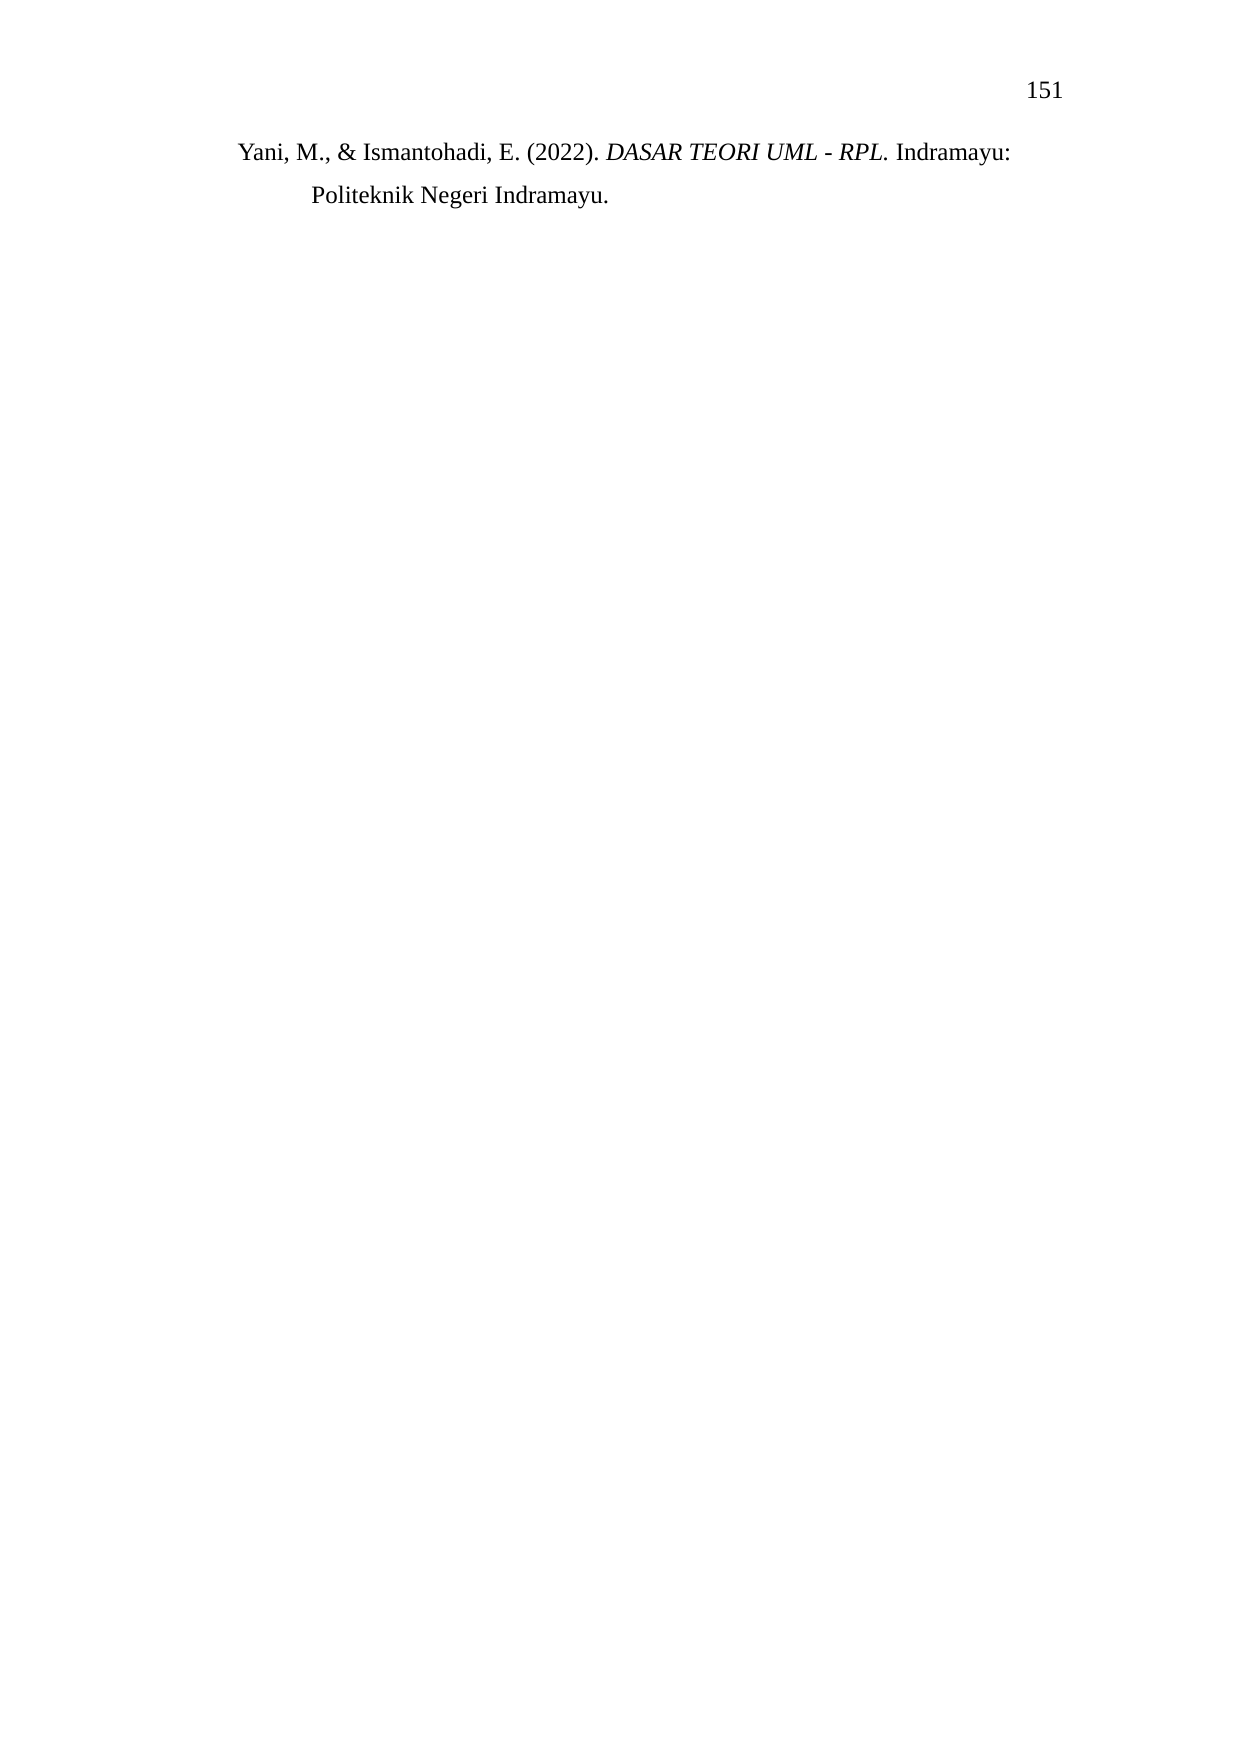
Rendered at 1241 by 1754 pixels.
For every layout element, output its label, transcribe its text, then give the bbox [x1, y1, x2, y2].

text Yani, M., & Ismantohadi, E. (2022). DASAR TEORI UML - RPL. Indramayu: [237, 137, 1067, 166]
text Politeknik Negeri Indramayu. [311, 180, 1067, 209]
